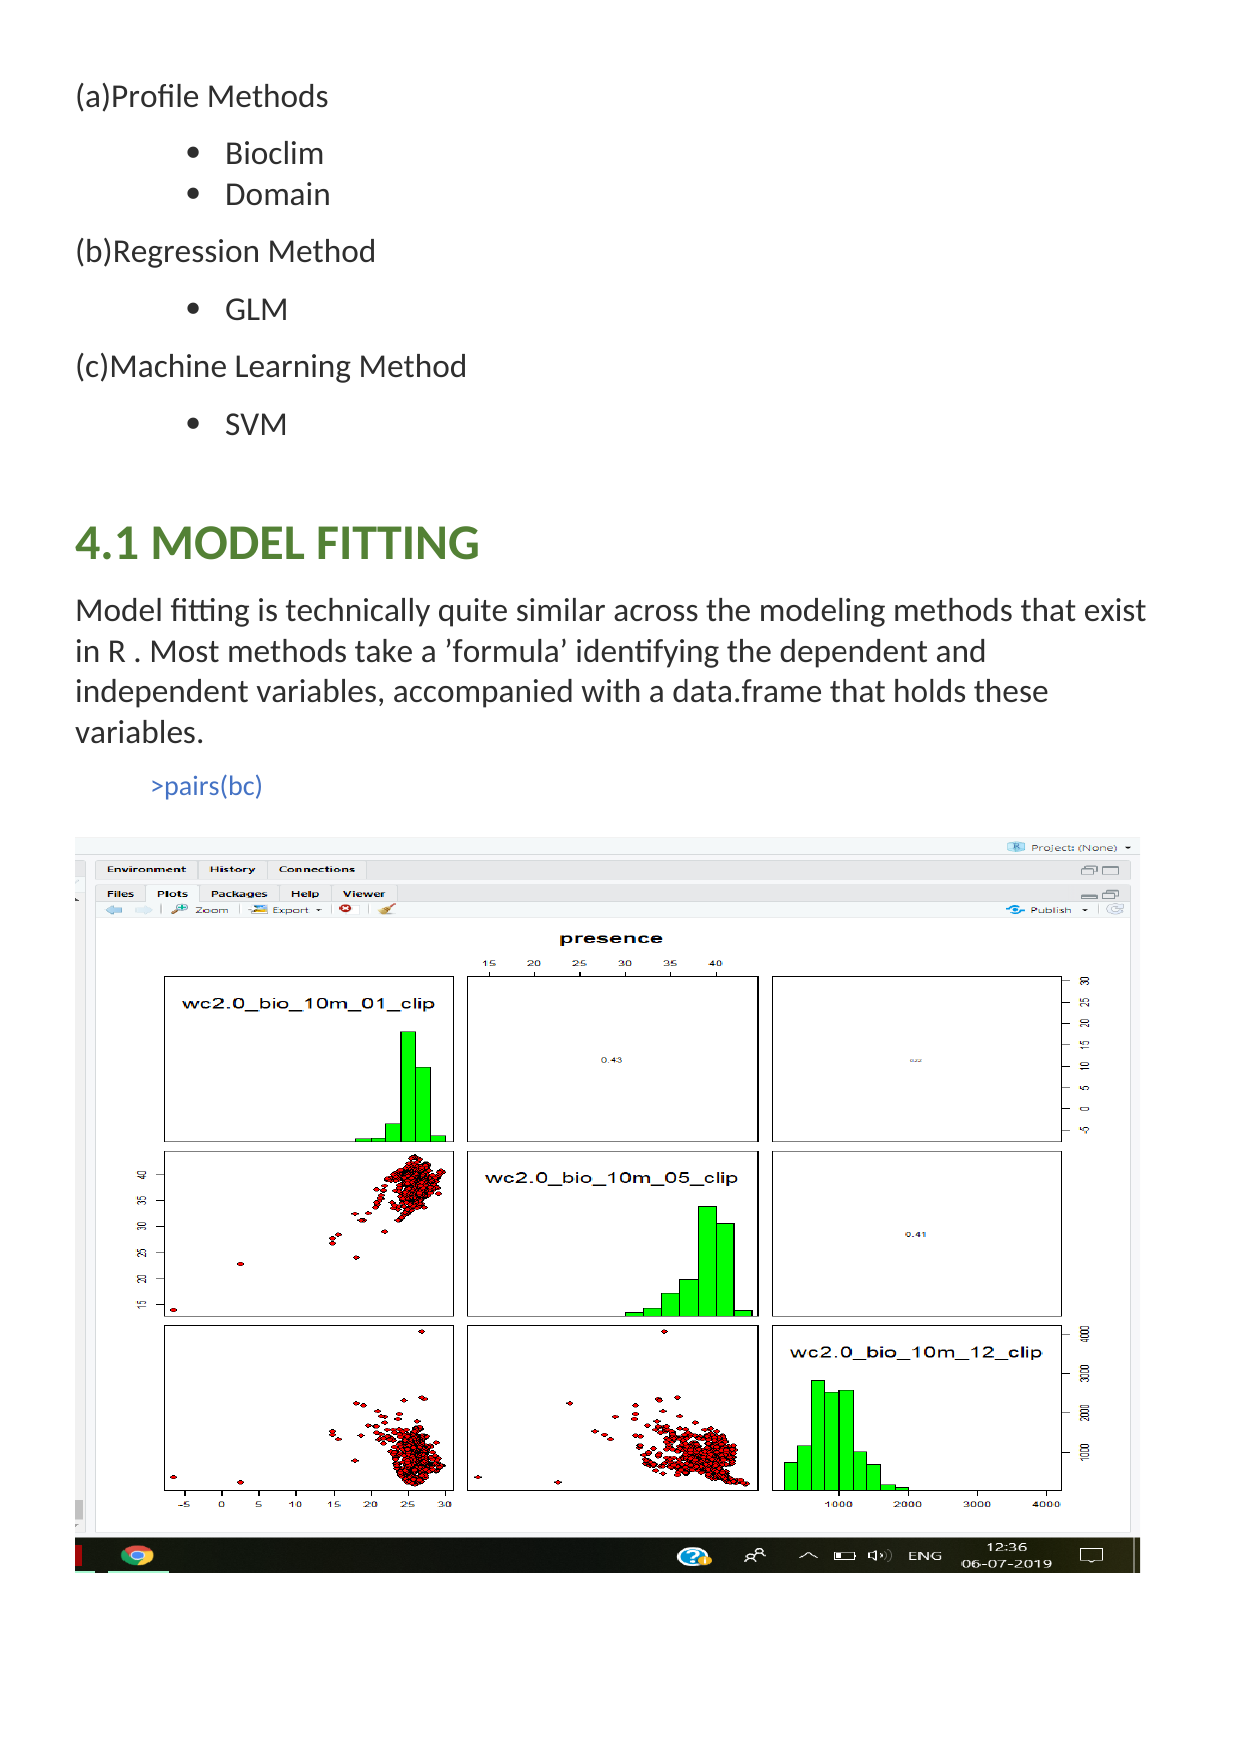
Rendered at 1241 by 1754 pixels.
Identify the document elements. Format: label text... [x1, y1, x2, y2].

text (c)Machine Learning Method [75, 345, 1165, 386]
text (a)Profile Methods [75, 75, 1165, 116]
text Model ﬁtting is technically quite similar across the modeling methods that exist in R . Most methods take a ’formula’ identifying the dependent and independent variables, accompanied with a data.frame that holds these variables. [75, 589, 1165, 752]
text 4.1 MODEL FITTING [75, 511, 1165, 572]
list Bioclim [187, 132, 1165, 173]
picture [75, 819, 1141, 1573]
list Domain [187, 173, 1165, 214]
list GLM [187, 288, 1165, 329]
list SVM [187, 403, 1165, 443]
text (b)Regression Method [75, 231, 1165, 271]
list >pairs(bc) [150, 768, 1165, 803]
